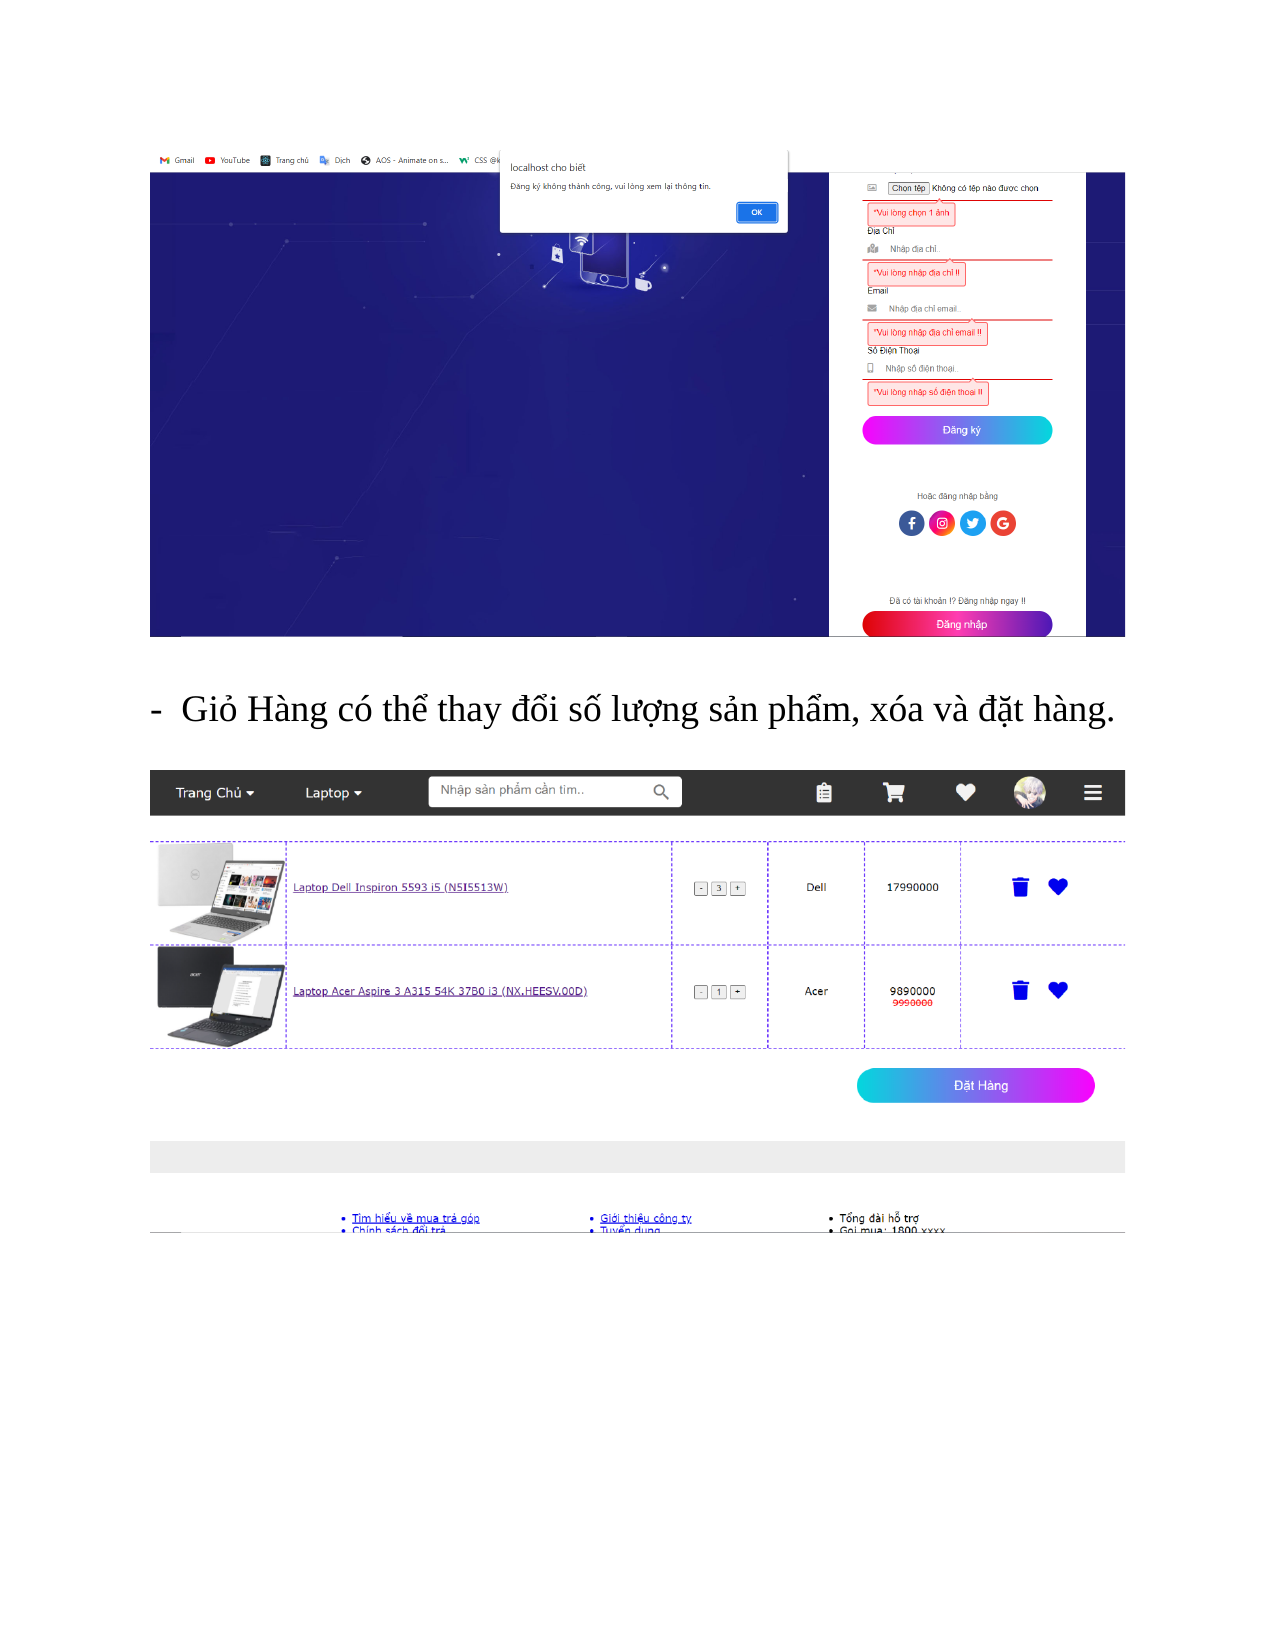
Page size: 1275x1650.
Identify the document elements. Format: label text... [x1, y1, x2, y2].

picture [150, 770, 1125, 1233]
picture [150, 150, 1125, 637]
text - Giỏ Hàng có thể thay đổi số lượng sản phẩm, xóa và đặt hàng. [150, 687, 1125, 730]
